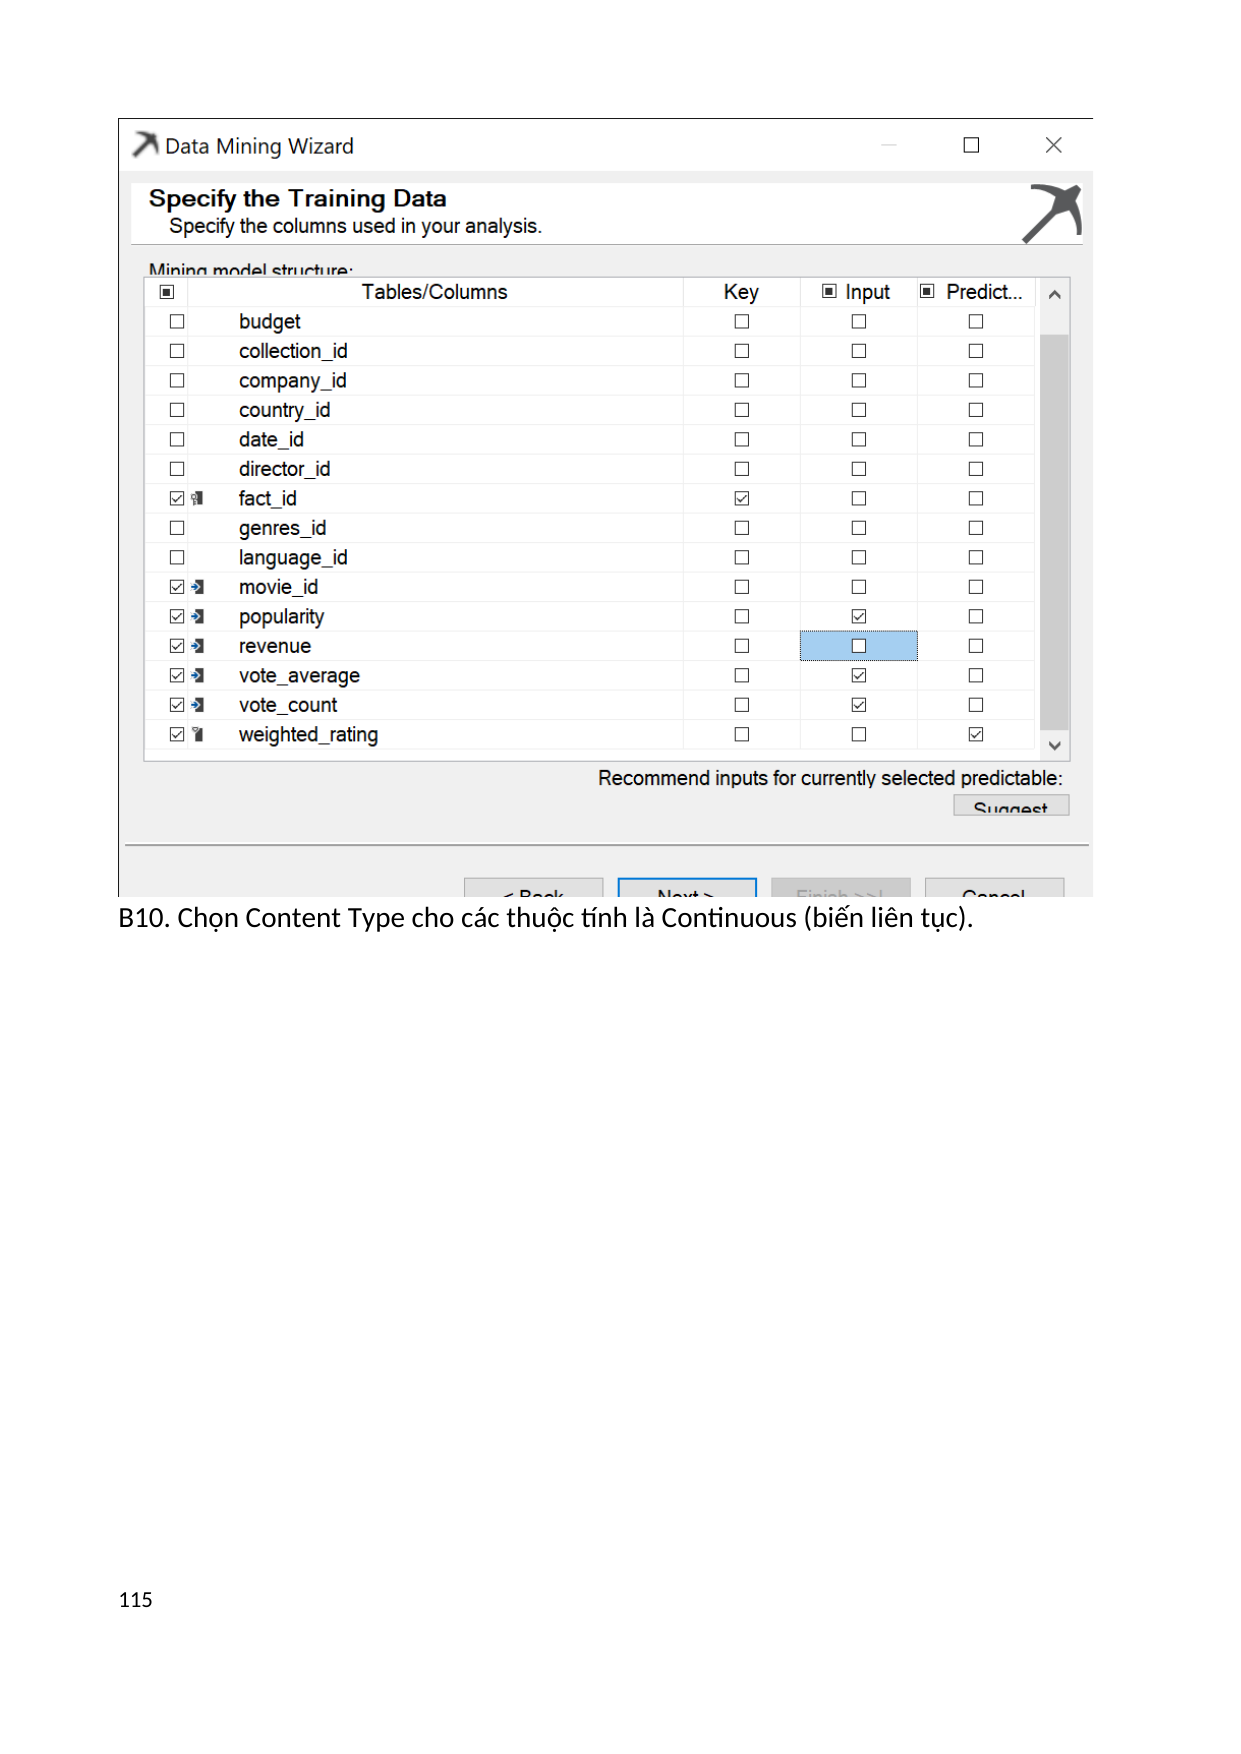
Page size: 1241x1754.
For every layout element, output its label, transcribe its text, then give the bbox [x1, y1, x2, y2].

list B10. Chọn Content Type cho các thuộc tính là Continuous (biến liên tục). [118, 899, 1122, 935]
picture [118, 118, 1094, 897]
